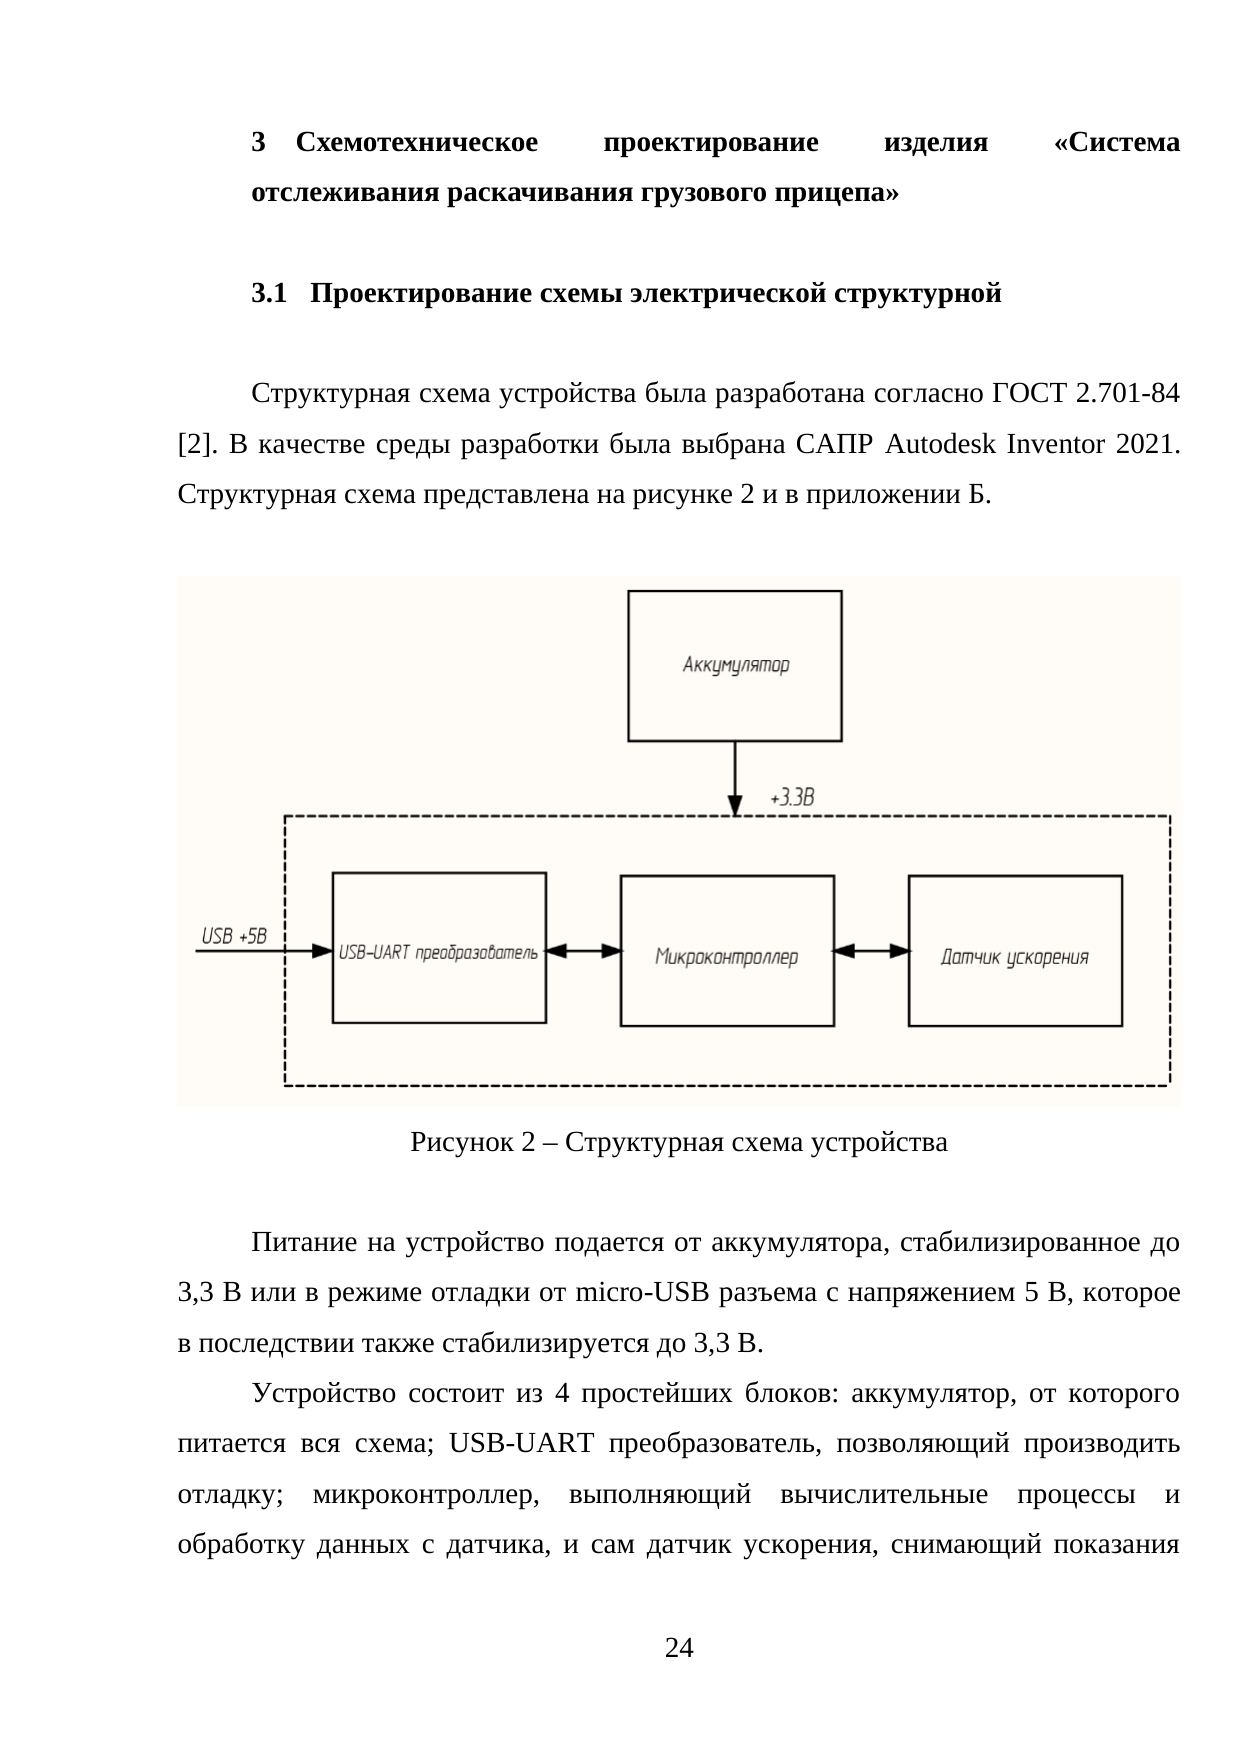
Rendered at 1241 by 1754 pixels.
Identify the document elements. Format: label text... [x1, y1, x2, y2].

text Структурная схема устройства была разработана согласно ГОСТ 2.701-84 [2]. В качестве среды разработки была выбрана САПР Autodesk Inventor 2021. Структурная схема представлена на рисунке 2 и в приложении Б. [177, 376, 1181, 510]
picture [177, 576, 1182, 1107]
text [177, 1375, 1181, 1560]
text Рисунок 2 – Структурная схема устройства [177, 1124, 1181, 1157]
text Питание на устройство подается от аккумулятора, стабилизированное до 3,3 В или в режиме отладки от micro-USB разъема с напряжением 5 В, которое в последствии также стабилизируется до 3,3 В. [177, 1224, 1181, 1358]
subtitle 3.1 Проектирование схемы электрической структурной [251, 275, 1181, 308]
subtitle 3 Схемотехническое проектирование изделия «Система отслеживания раскачивания грузового прицепа» [251, 124, 1181, 208]
